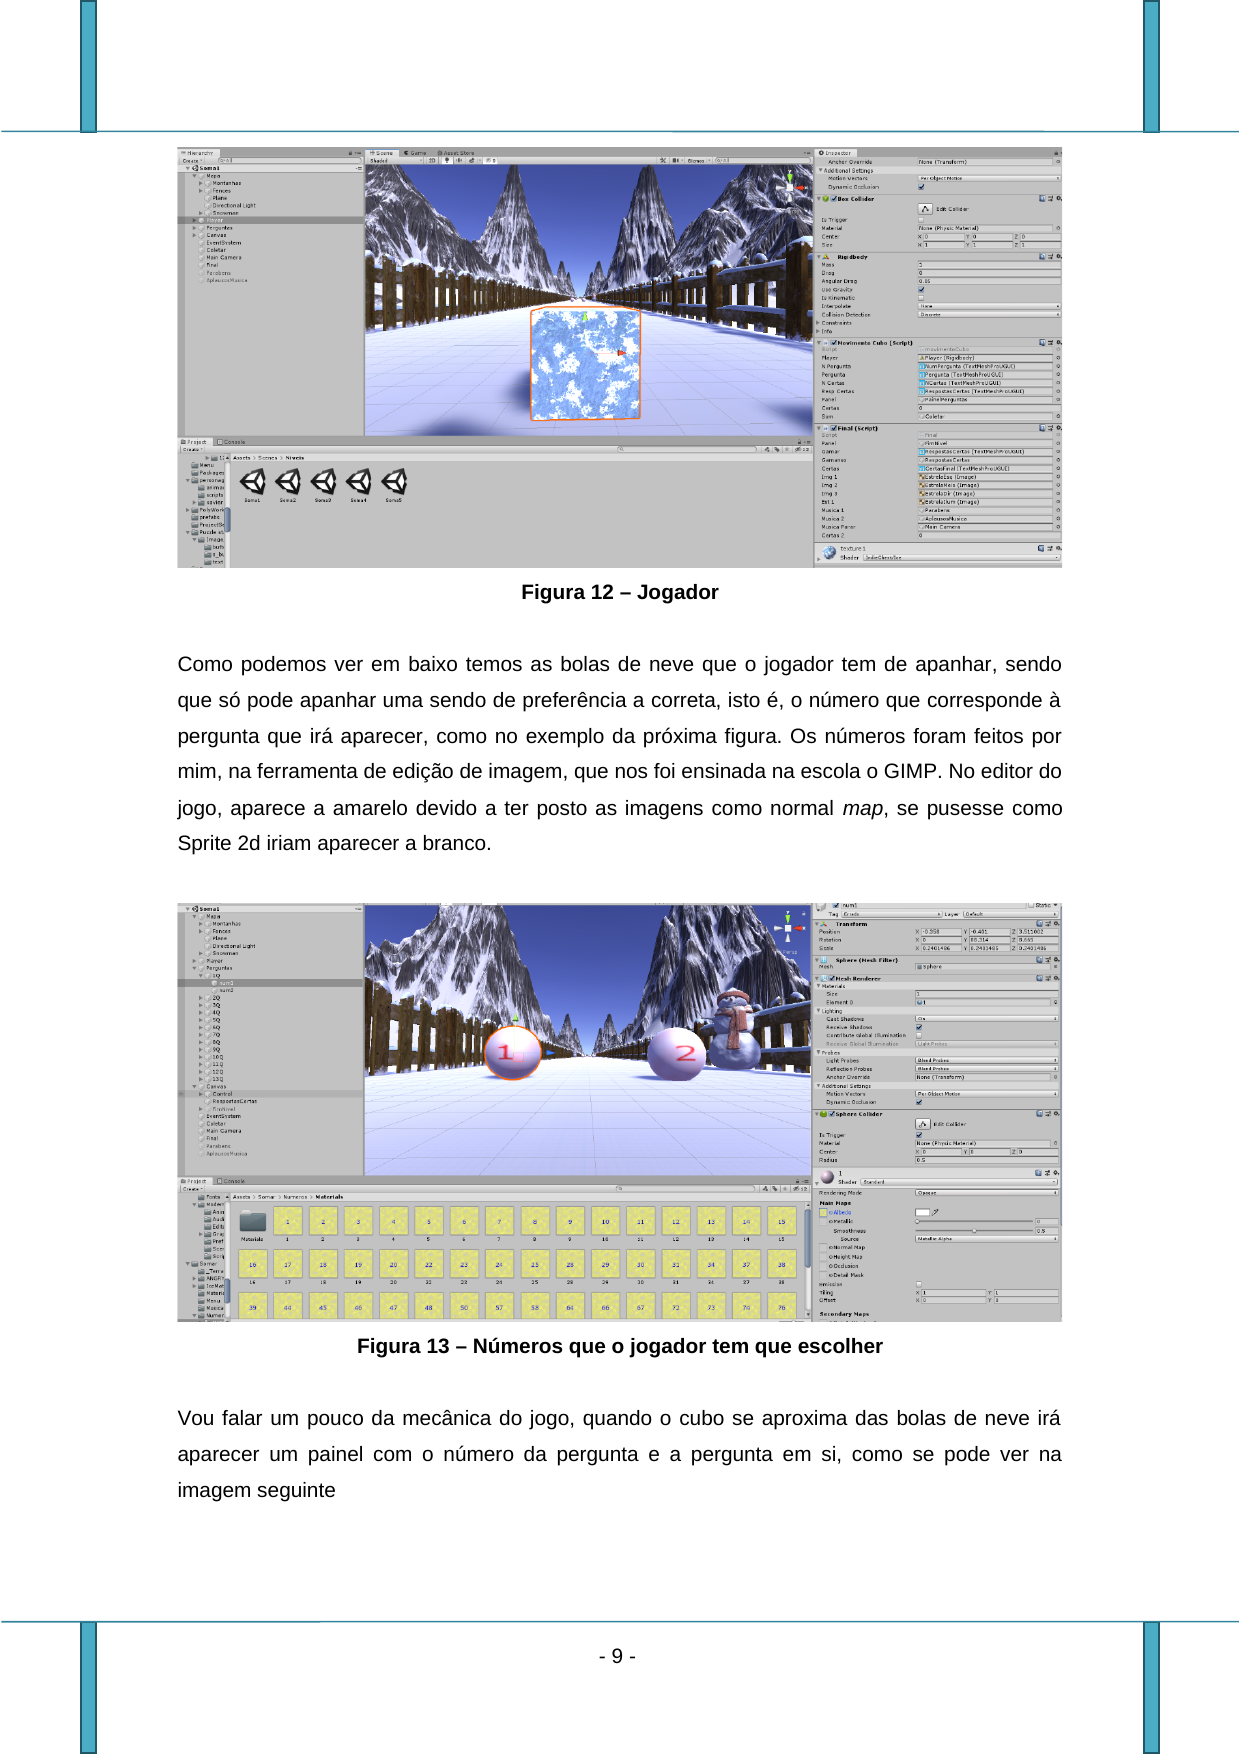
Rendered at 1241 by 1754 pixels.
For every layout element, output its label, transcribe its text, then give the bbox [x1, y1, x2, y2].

text Como podemos ver em baixo temos as bolas de neve que o jogador tem de apanhar, sendo que só pode apanhar uma sendo de preferência a correta, isto é, o número que corresponde à pergunta que irá aparecer, como no exemplo da próxima figura. Os números foram feitos por mim, na ferramenta de edição de imagem, que nos foi ensinada na escola o GIMP. No editor do jogo, aparece a amarelo devido a ter posto as imagens como normal map, se pusesse como Sprite 2d iriam aparecer a branco. [177, 652, 1063, 855]
picture [177, 903, 1063, 1322]
text Figura 12 – Jogador [177, 580, 1063, 604]
text Vou falar um pouco da mecânica do jogo, quando o cubo se aproxima das bolas de neve irá aparecer um painel com o número da pergunta e a pergunta em si, como se pode ver na imagem seguinte [177, 1406, 1063, 1502]
text Figura 13 – Números que o jogador tem que escolher [177, 1334, 1063, 1358]
picture [177, 147, 1063, 568]
